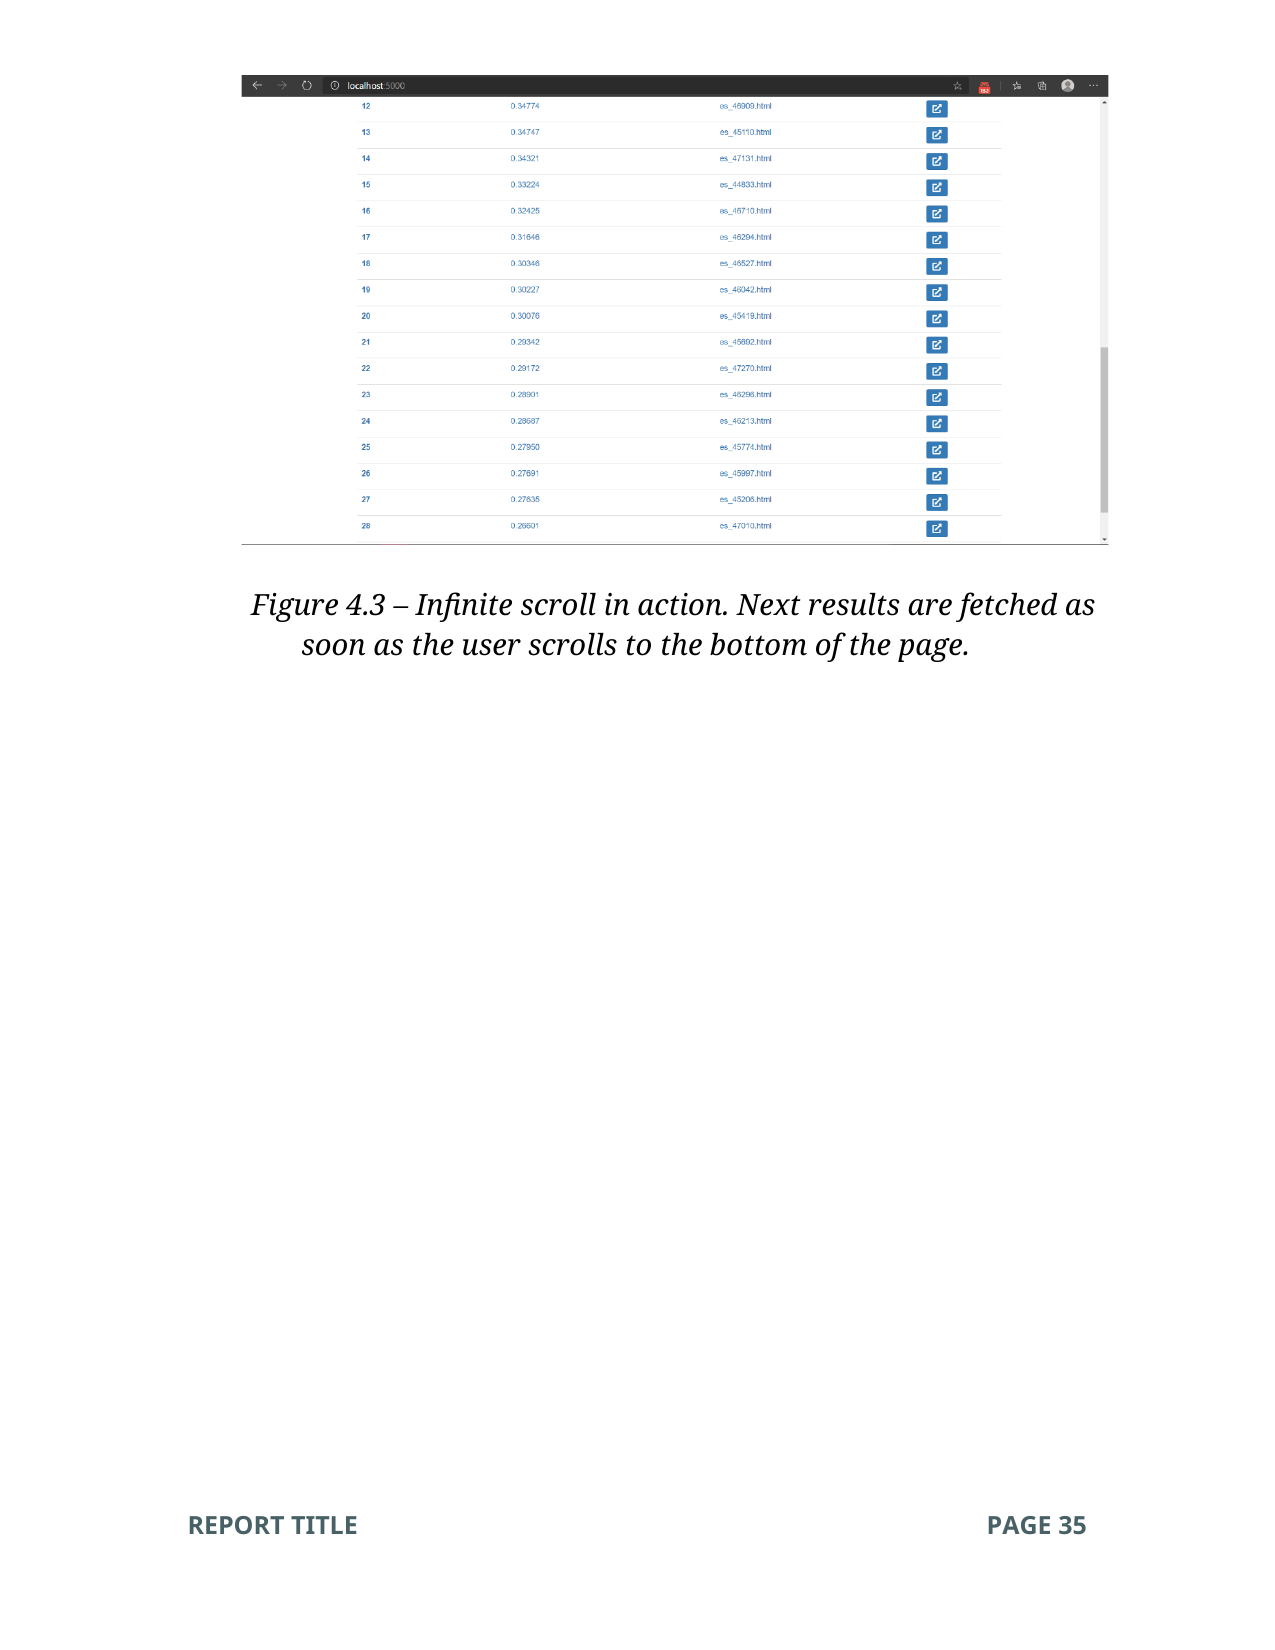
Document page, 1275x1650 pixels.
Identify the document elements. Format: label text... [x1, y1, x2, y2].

text Figure 4.3 – Infinite scroll in action. Next results are fetched as soon as the user scrolls to the bottom of the page. [150, 585, 1125, 664]
picture [241, 75, 1109, 545]
